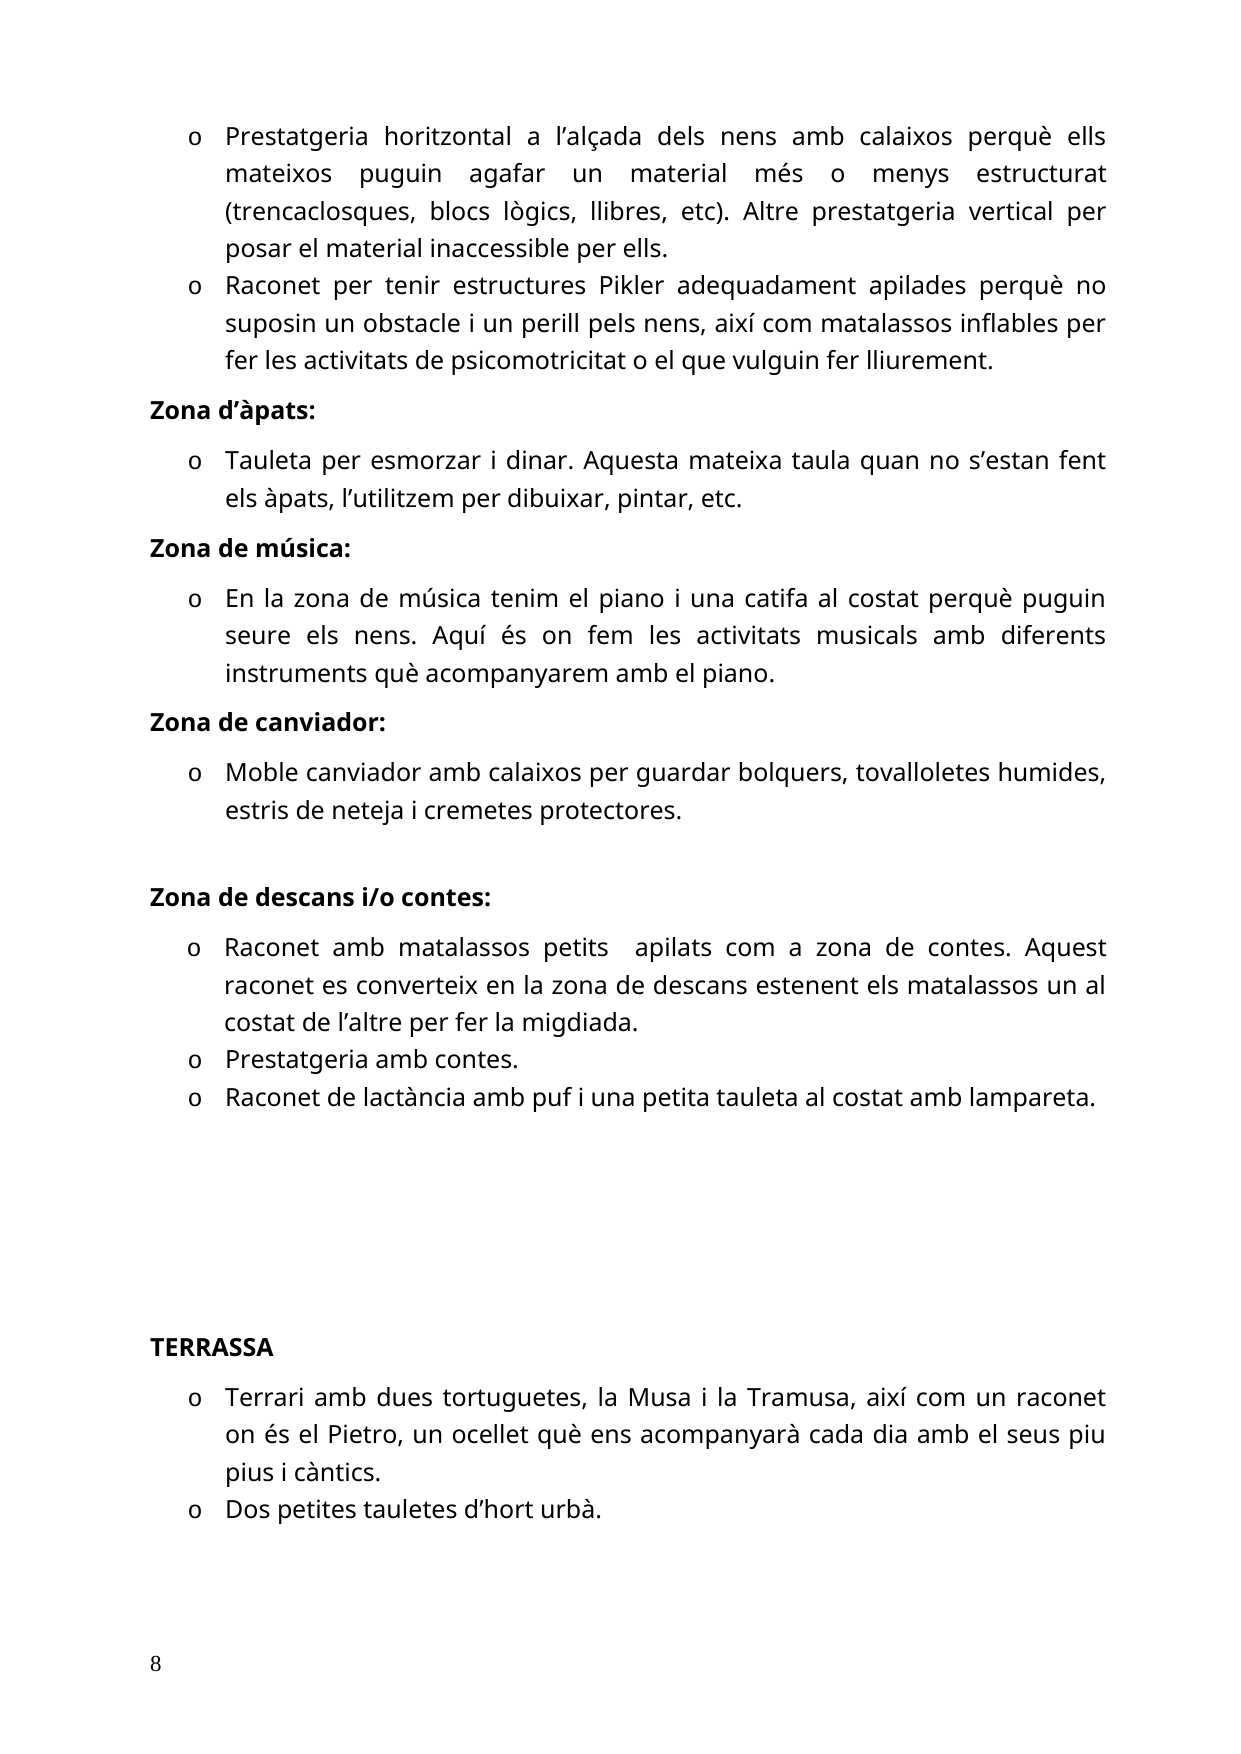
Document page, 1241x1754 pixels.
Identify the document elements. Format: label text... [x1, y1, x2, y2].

text Zona de música: [150, 530, 1107, 564]
list Prestatgeria amb contes. [187, 1042, 1107, 1076]
list Terrari amb dues tortuguetes, la Musa i la Tramusa, així com un raconet on és el Pietro, un ocellet què ens acompanyarà cada dia amb el seus piu pius i càntics. [187, 1379, 1107, 1488]
text Zona de canviador: [150, 705, 1107, 739]
list En la zona de música tenim el piano i una catifa al costat perquè puguin seure els nens. Aquí és on fem les activitats musicals amb diferents instruments què acompanyarem amb el piano. [187, 580, 1107, 689]
list Dos petites tauletes d’hort urbà. [187, 1492, 1107, 1526]
list Prestatgeria horitzontal a l’alçada dels nens amb calaixos perquè ells mateixos puguin agafar un material més o menys estructurat (trencaclosques, blocs lògics, llibres, etc). Altre prestatgeria vertical per posar el material inaccessible per ells. [187, 118, 1107, 265]
list Raconet de lactància amb puf i una petita tauleta al costat amb lampareta. [187, 1080, 1107, 1114]
list Tauleta per esmorzar i dinar. Aquesta mateixa taula quan no s’estan fent els àpats, l’utilitzem per dibuixar, pintar, etc. [187, 443, 1107, 514]
text Zona de descans i/o contes: [150, 880, 1107, 914]
list Raconet per tenir estructures Pikler adequadament apilades perquè no suposin un obstacle i un perill pels nens, així com matalassos inflables per fer les activitats de psicomotricitat o el que vulguin fer lliurement. [187, 268, 1107, 377]
text TERRASSA [150, 1329, 1107, 1363]
text Zona d’àpats: [150, 393, 1107, 427]
list Raconet amb matalassos petits apilats com a zona de contes. Aquest raconet es converteix en la zona de descans estenent els matalassos un al costat de l’altre per fer la migdiada. [186, 930, 1107, 1039]
list Moble canviador amb calaixos per guardar bolquers, tovalloletes humides, estris de neteja i cremetes protectores. [187, 755, 1107, 827]
